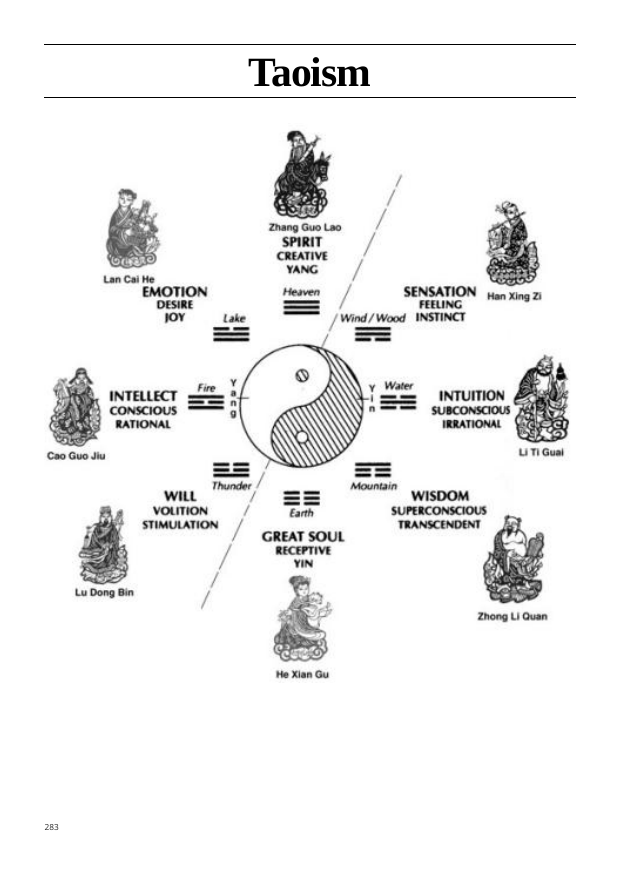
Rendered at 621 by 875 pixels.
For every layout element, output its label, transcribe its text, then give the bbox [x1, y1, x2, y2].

subtitle Taoism [44, 45, 576, 97]
picture [44, 123, 576, 683]
